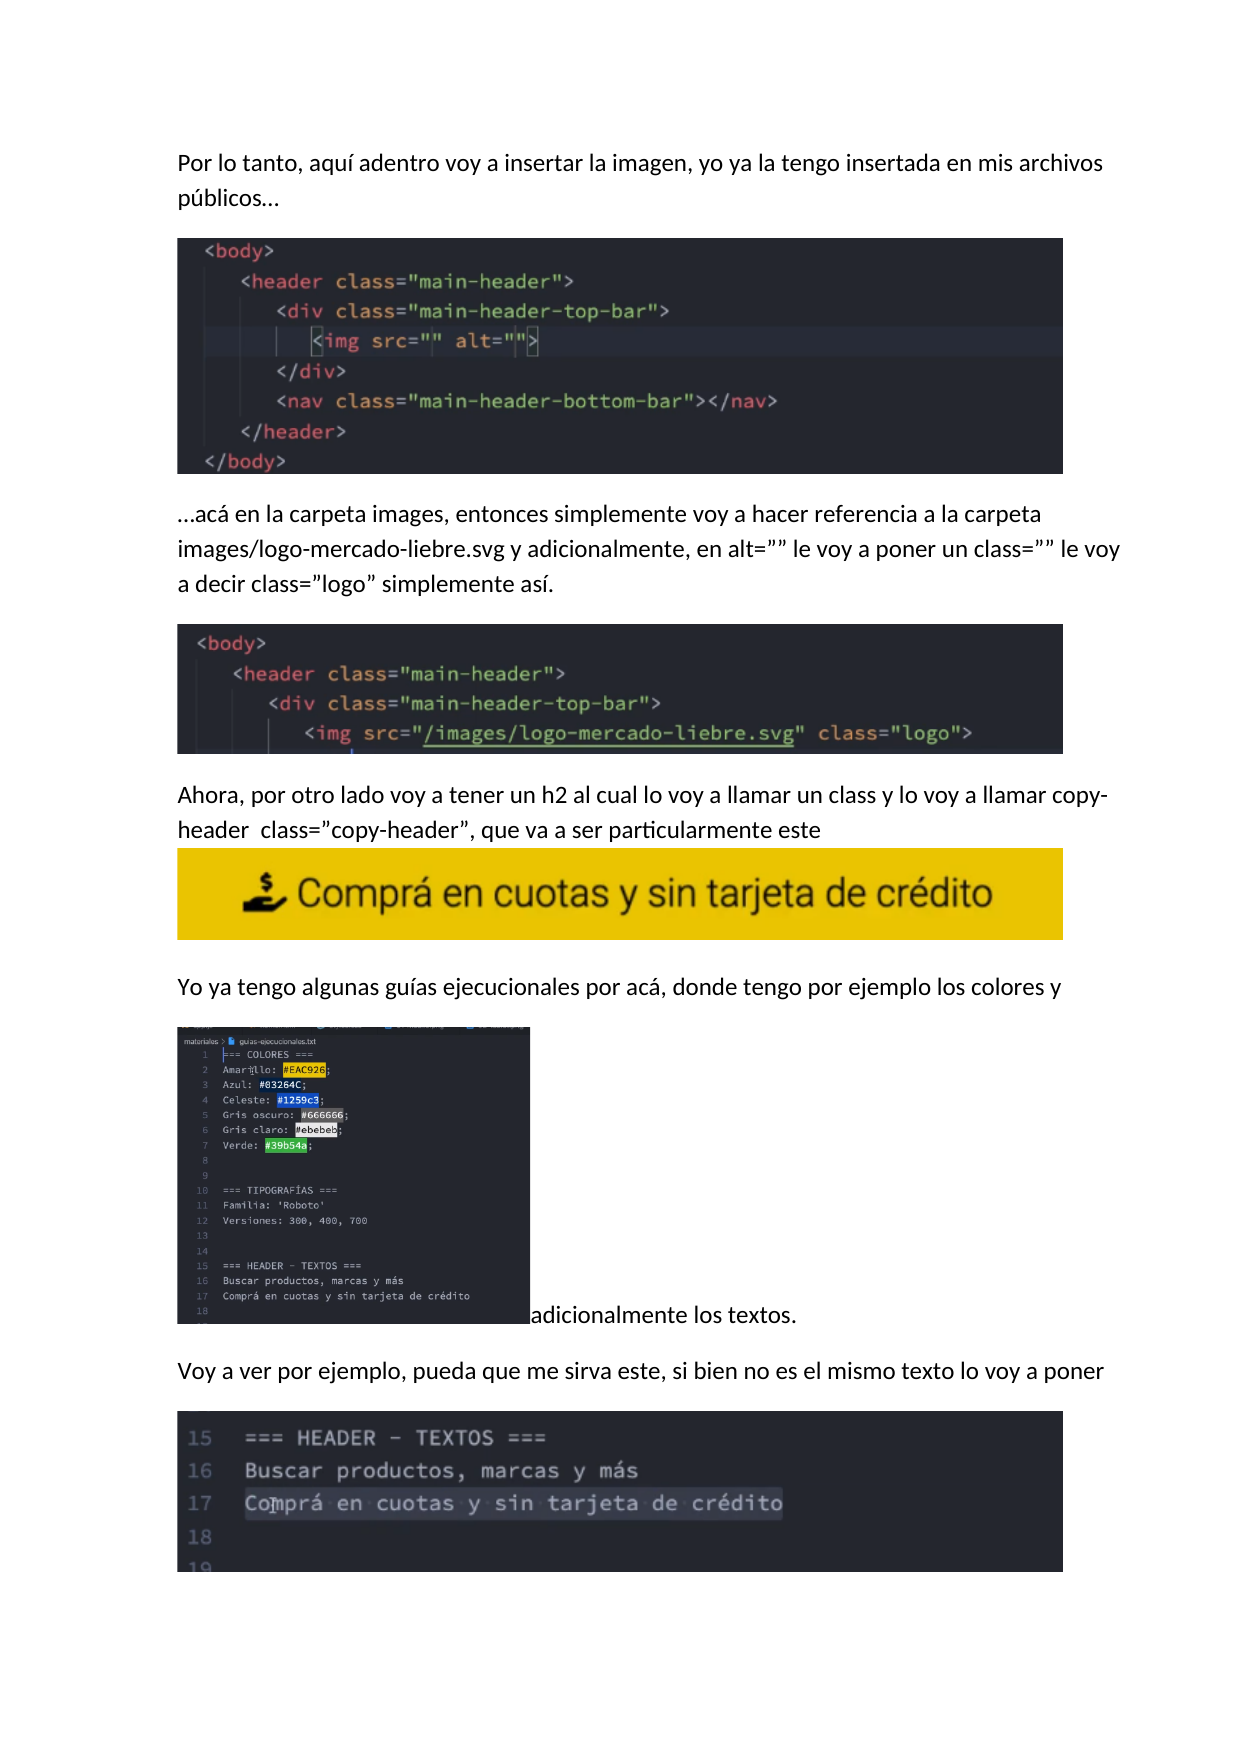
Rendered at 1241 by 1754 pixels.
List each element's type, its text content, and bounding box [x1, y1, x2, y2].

picture [177, 1411, 1063, 1572]
text Por lo tanto, aquí adentro voy a insertar la imagen, yo ya la tengo insertada en mis archivos públicos… [177, 148, 1137, 213]
picture [177, 848, 1063, 940]
picture [177, 624, 1063, 754]
picture [177, 238, 1063, 474]
text Yo ya tengo algunas guías ejecucionales por acá, donde tengo por ejemplo los colores y [177, 971, 1137, 1002]
picture [177, 1027, 531, 1324]
text …acá en la carpeta images, entonces simplemente voy a hacer referencia a la carpeta images/logo-mercado-liebre.svg y adicionalmente, en alt=”” le voy a poner un class=”” le voy a decir class=”logo” simplemente así. [177, 498, 1137, 599]
text Voy a ver por ejemplo, pueda que me sirva este, si bien no es el mismo texto lo voy a poner [177, 1355, 1137, 1386]
